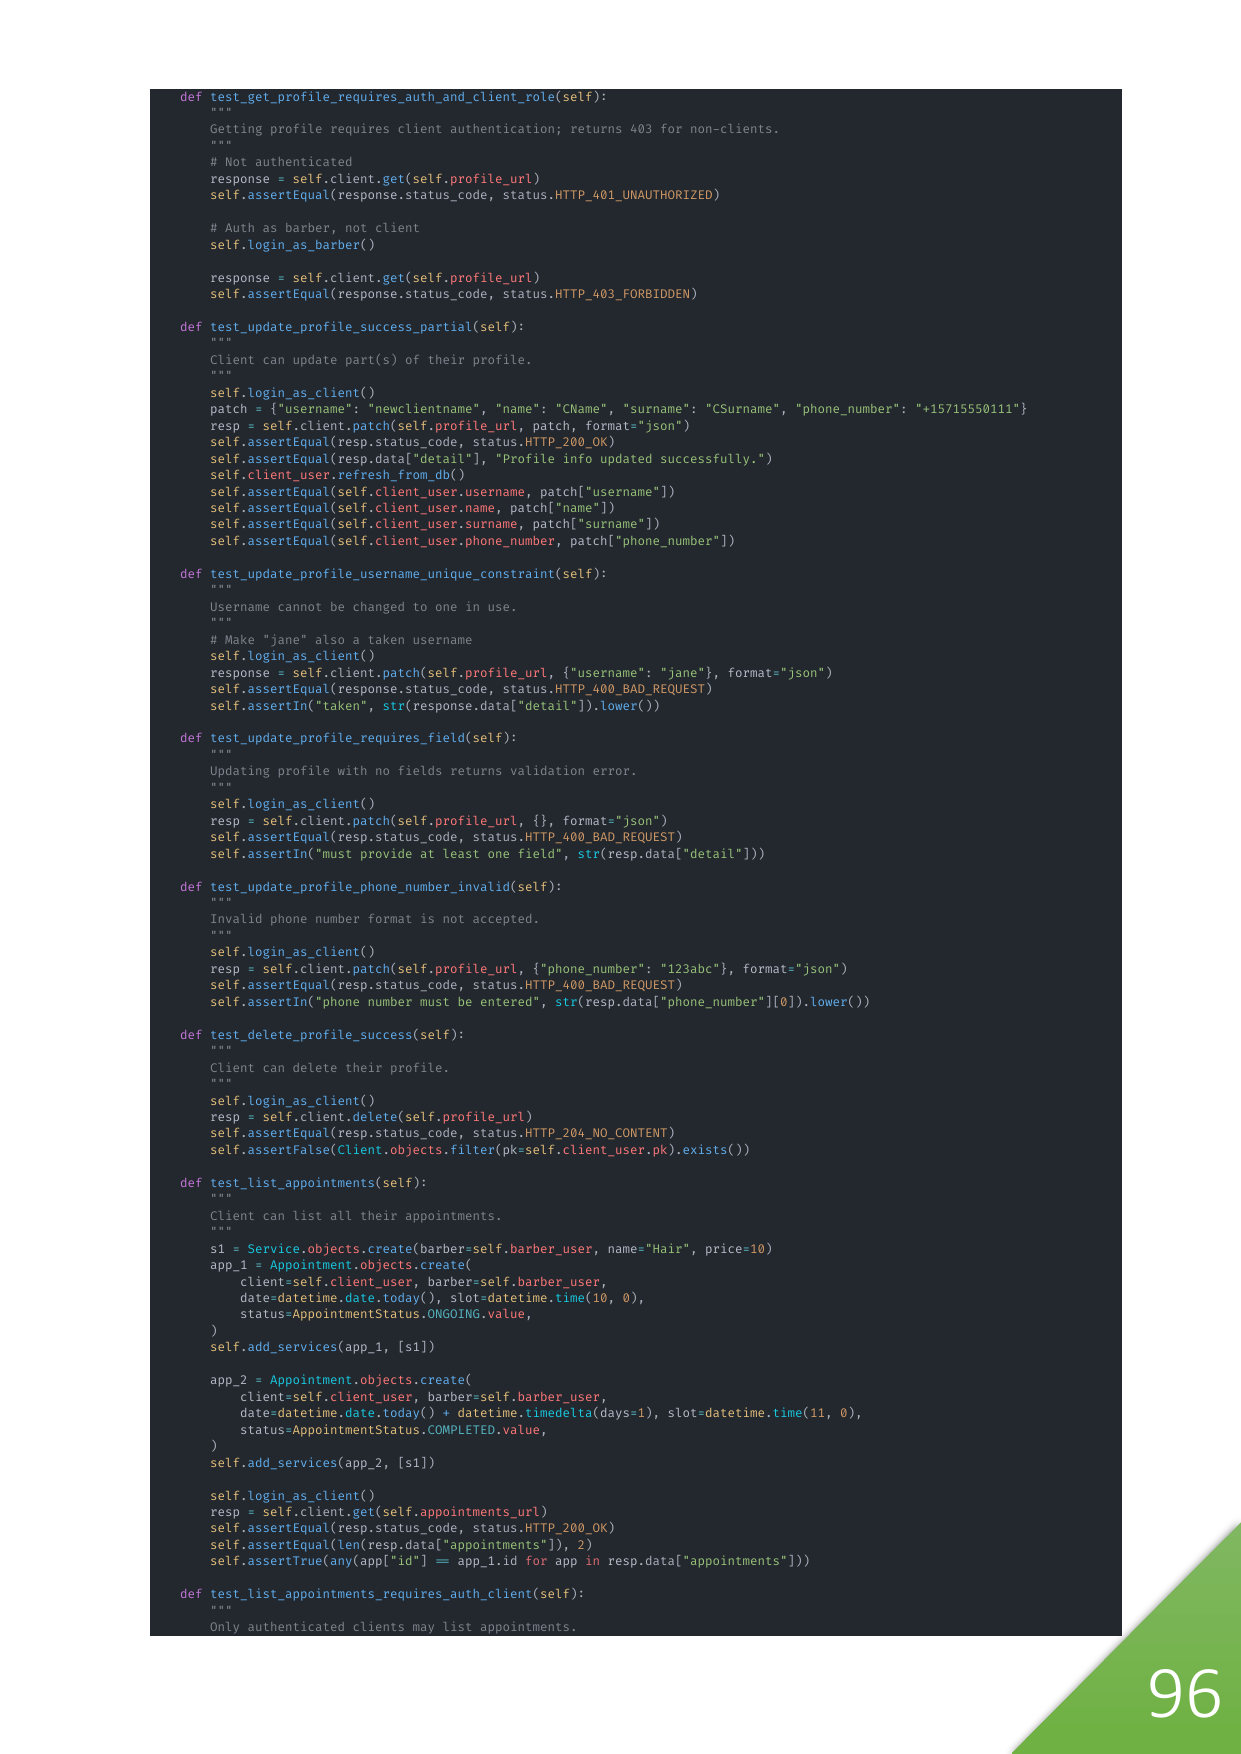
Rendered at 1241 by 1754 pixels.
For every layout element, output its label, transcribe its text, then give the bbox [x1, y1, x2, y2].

text """ [150, 615, 1122, 632]
text self.assertEqual(resp.status_code, status.HTTP_200_OK) [150, 434, 1122, 451]
text response = self.client.get(self.profile_url) [150, 270, 1122, 286]
text Client can list all their appointments. [150, 1208, 1122, 1224]
text def test_update_profile_username_unique_constraint(self): [150, 566, 1122, 582]
text resp = self.client.patch(self.profile_url, {"phone_number": "123abc"}, format="json") [150, 961, 1122, 977]
text """ [150, 1224, 1122, 1241]
text """ [150, 1076, 1122, 1093]
text def test_update_profile_phone_number_invalid(self): [150, 879, 1122, 895]
text Updating profile with no fields returns validation error. [150, 763, 1122, 780]
text resp = self.client.patch(self.profile_url, patch, format="json") [150, 418, 1122, 434]
text self.login_as_client() [150, 944, 1122, 961]
text s1 = Service.objects.create(barber=self.barber_user, name="Hair", price=10) [150, 1241, 1122, 1257]
text self.assertIn("taken", str(response.data["detail"]).lower()) [150, 698, 1122, 714]
text Invalid phone number format is not accepted. [150, 912, 1122, 928]
text client=self.client_user, barber=self.barber_user, [150, 1274, 1122, 1290]
text def test_list_appointments_requires_auth_client(self): [150, 1586, 1122, 1603]
text status=AppointmentStatus.ONGOING.value, [150, 1307, 1122, 1323]
text Client can update part(s) of their profile. [150, 352, 1122, 368]
text """ [150, 895, 1122, 912]
text self.login_as_client() [150, 1093, 1122, 1109]
text self.login_as_client() [150, 1488, 1122, 1504]
text """ [150, 582, 1122, 599]
text self.assertEqual(resp.status_code, status.HTTP_400_BAD_REQUEST) [150, 829, 1122, 846]
text """ [150, 780, 1122, 796]
text client=self.client_user, barber=self.barber_user, [150, 1389, 1122, 1405]
text def test_update_profile_success_partial(self): [150, 319, 1122, 336]
text response = self.client.get(self.profile_url) [150, 171, 1122, 187]
text self.assertIn("must provide at least one field", str(resp.data["detail"])) [150, 846, 1122, 862]
text self.assertEqual(response.status_code, status.HTTP_403_FORBIDDEN) [150, 286, 1122, 303]
text # Not authenticated [150, 154, 1122, 171]
text self.assertEqual(self.client_user.name, patch["name"]) [150, 500, 1122, 517]
text """ [150, 105, 1122, 122]
text resp = self.client.get(self.appointments_url) [150, 1504, 1122, 1521]
text # Make "jane" also a taken username [150, 632, 1122, 648]
text self.login_as_client() [150, 796, 1122, 813]
text date=datetime.date.today() + datetime.timedelta(days=1), slot=datetime.time(11, 0), [150, 1405, 1122, 1422]
text self.add_services(app_1, [s1]) [150, 1339, 1122, 1356]
text def test_delete_profile_success(self): [150, 1027, 1122, 1043]
text self.assertEqual(self.client_user.surname, patch["surname"]) [150, 517, 1122, 533]
text Getting profile requires client authentication; returns 403 for non-clients. [150, 122, 1122, 138]
text """ [150, 1191, 1122, 1208]
text """ [150, 368, 1122, 385]
text def test_update_profile_requires_field(self): [150, 731, 1122, 747]
text Username cannot be changed to one in use. [150, 599, 1122, 615]
text self.login_as_client() [150, 385, 1122, 401]
text self.assertEqual(self.client_user.username, patch["username"]) [150, 484, 1122, 500]
text status=AppointmentStatus.COMPLETED.value, [150, 1422, 1122, 1438]
text self.assertEqual(response.status_code, status.HTTP_400_BAD_REQUEST) [150, 681, 1122, 698]
text self.assertEqual(resp.status_code, status.HTTP_200_OK) [150, 1521, 1122, 1537]
text """ [150, 1603, 1122, 1619]
text self.client_user.refresh_from_db() [150, 467, 1122, 484]
text """ [150, 747, 1122, 763]
text def test_list_appointments(self): [150, 1175, 1122, 1191]
text app_2 = Appointment.objects.create( [150, 1372, 1122, 1389]
text self.assertEqual(self.client_user.phone_number, patch["phone_number"]) [150, 533, 1122, 549]
text """ [150, 1043, 1122, 1060]
text """ [150, 138, 1122, 154]
text # Auth as barber, not client [150, 220, 1122, 237]
text self.assertEqual(resp.status_code, status.HTTP_400_BAD_REQUEST) [150, 977, 1122, 994]
text self.assertFalse(Client.objects.filter(pk=self.client_user.pk).exists()) [150, 1142, 1122, 1158]
text """ [150, 928, 1122, 944]
text self.assertEqual(response.status_code, status.HTTP_401_UNAUTHORIZED) [150, 187, 1122, 204]
text patch = {"username": "newclientname", "name": "CName", "surname": "CSurname", "phone_number": "+15715550111"} [150, 401, 1122, 418]
text self.assertTrue(any(app["id"] == app_1.id for app in resp.data["appointments"])) [150, 1553, 1122, 1570]
text ) [150, 1438, 1122, 1455]
text self.assertEqual(resp.data["detail"], "Profile info updated successfully.") [150, 451, 1122, 467]
text date=datetime.date.today(), slot=datetime.time(10, 0), [150, 1290, 1122, 1307]
text resp = self.client.delete(self.profile_url) [150, 1109, 1122, 1126]
text self.login_as_barber() [150, 237, 1122, 253]
text resp = self.client.patch(self.profile_url, {}, format="json") [150, 813, 1122, 829]
text self.assertIn("phone number must be entered", str(resp.data["phone_number"][0]).lower()) [150, 994, 1122, 1010]
text Client can delete their profile. [150, 1060, 1122, 1076]
text def test_get_profile_requires_auth_and_client_role(self): [150, 89, 1122, 105]
text Only authenticated clients may list appointments. [150, 1619, 1122, 1636]
text ) [150, 1323, 1122, 1339]
text """ [150, 336, 1122, 352]
text app_1 = Appointment.objects.create( [150, 1257, 1122, 1274]
text self.login_as_client() [150, 648, 1122, 665]
text response = self.client.patch(self.profile_url, {"username": "jane"}, format="json") [150, 665, 1122, 681]
text self.assertEqual(len(resp.data["appointments"]), 2) [150, 1537, 1122, 1553]
text self.add_services(app_2, [s1]) [150, 1455, 1122, 1471]
text self.assertEqual(resp.status_code, status.HTTP_204_NO_CONTENT) [150, 1126, 1122, 1142]
